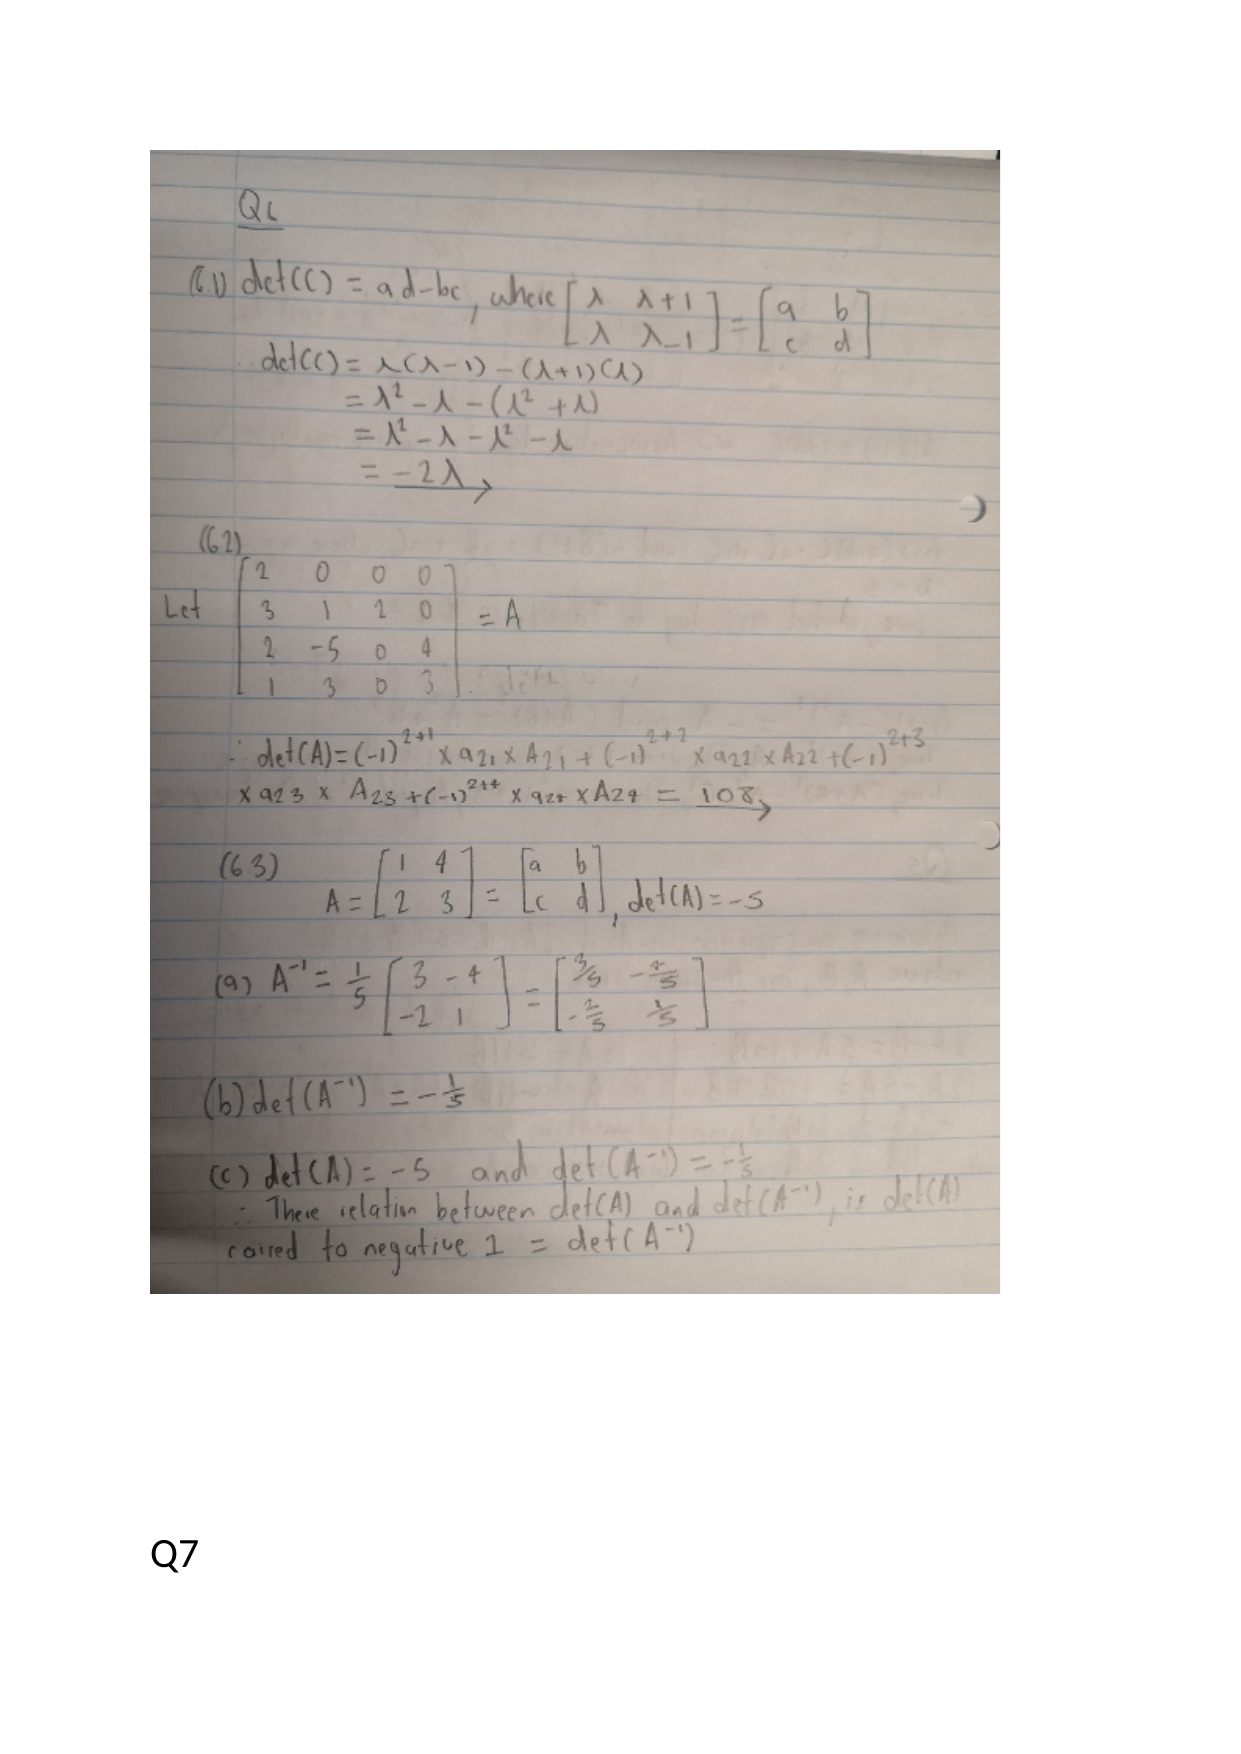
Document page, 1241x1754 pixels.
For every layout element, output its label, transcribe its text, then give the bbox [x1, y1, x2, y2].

text Q7 [150, 1527, 1090, 1578]
picture [150, 150, 1001, 1294]
